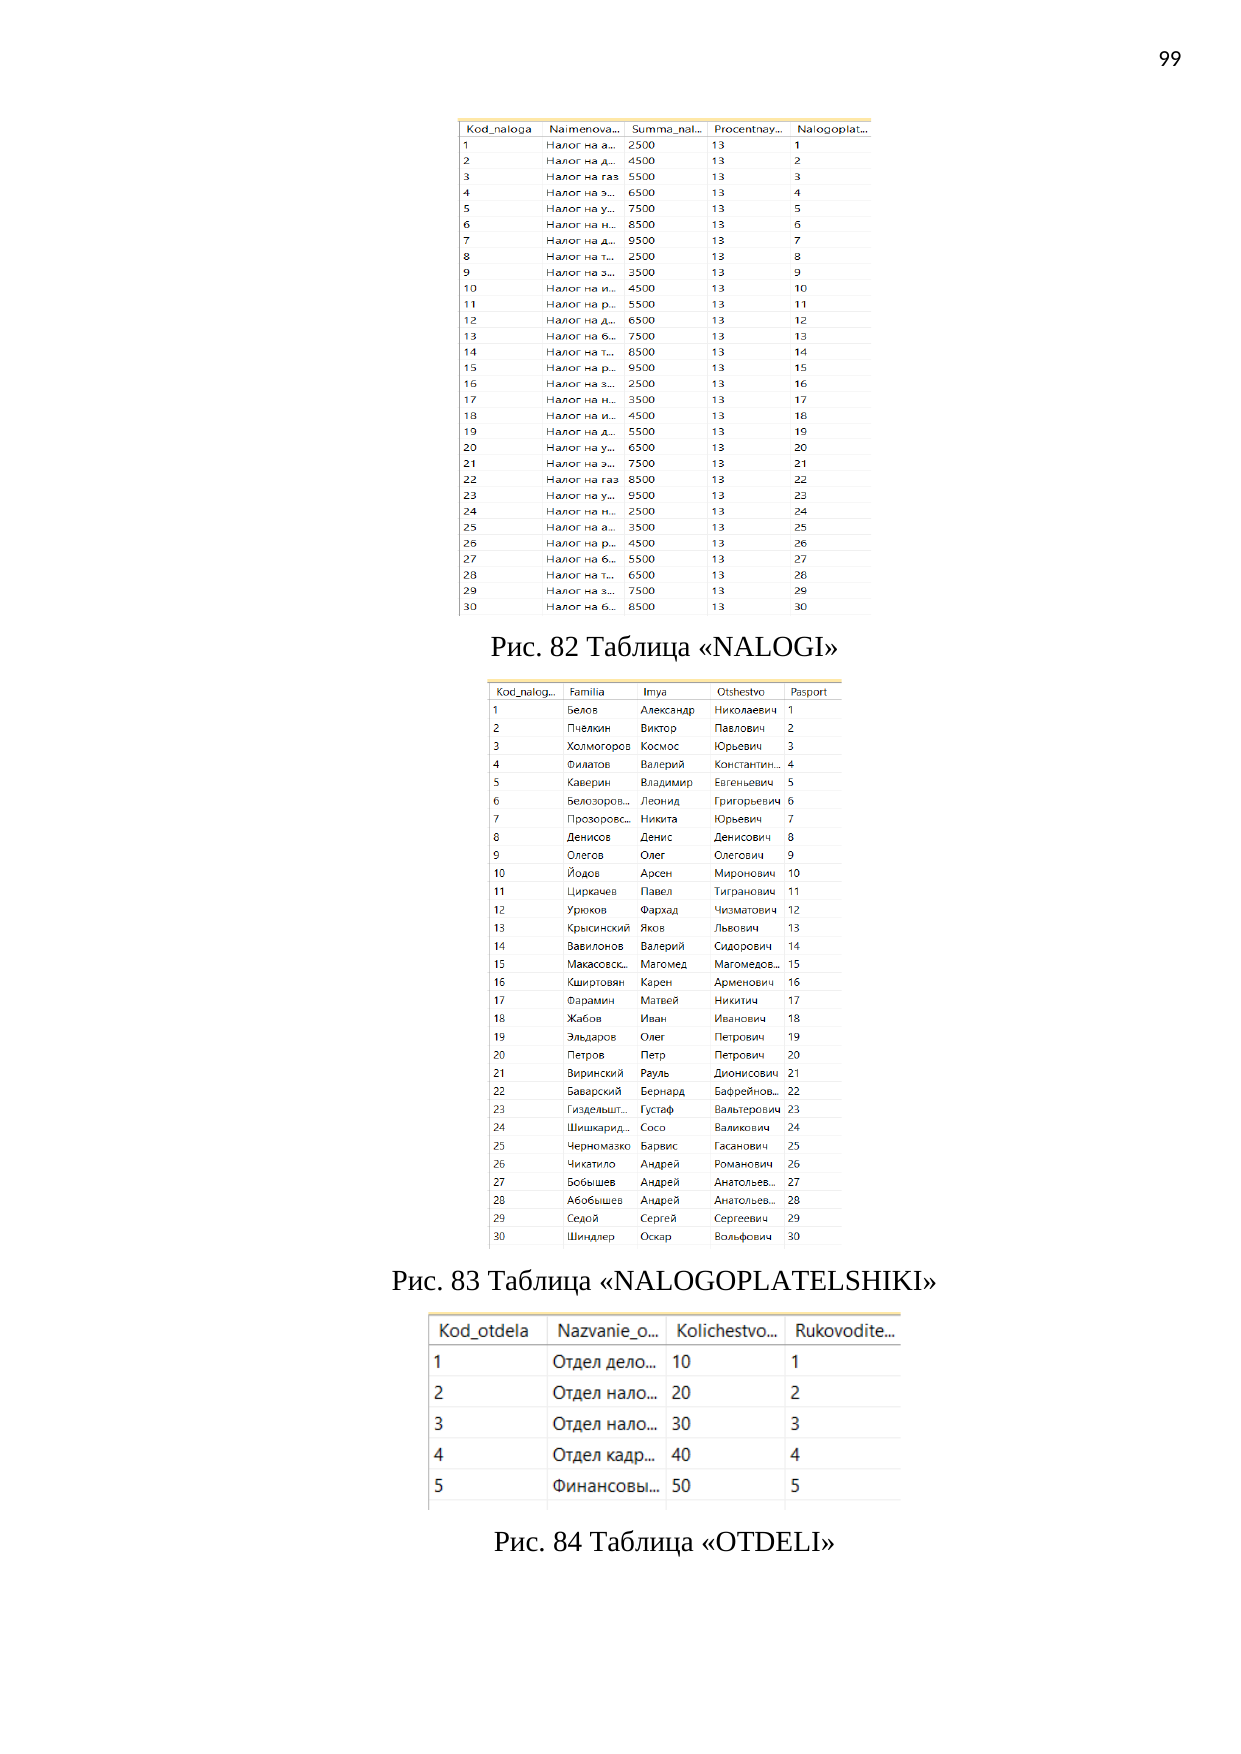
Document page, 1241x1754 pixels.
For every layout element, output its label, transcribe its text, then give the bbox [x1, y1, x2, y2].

text Рис. 83 Таблица «NALOGOPLATELSHIKI» [177, 1263, 1152, 1296]
picture [428, 1312, 901, 1510]
picture [487, 679, 842, 1249]
text Рис. 84 Таблица «OTDELI» [177, 1524, 1152, 1557]
picture [457, 118, 872, 616]
text Рис. 82 Таблица «NALOGI» [177, 629, 1152, 663]
